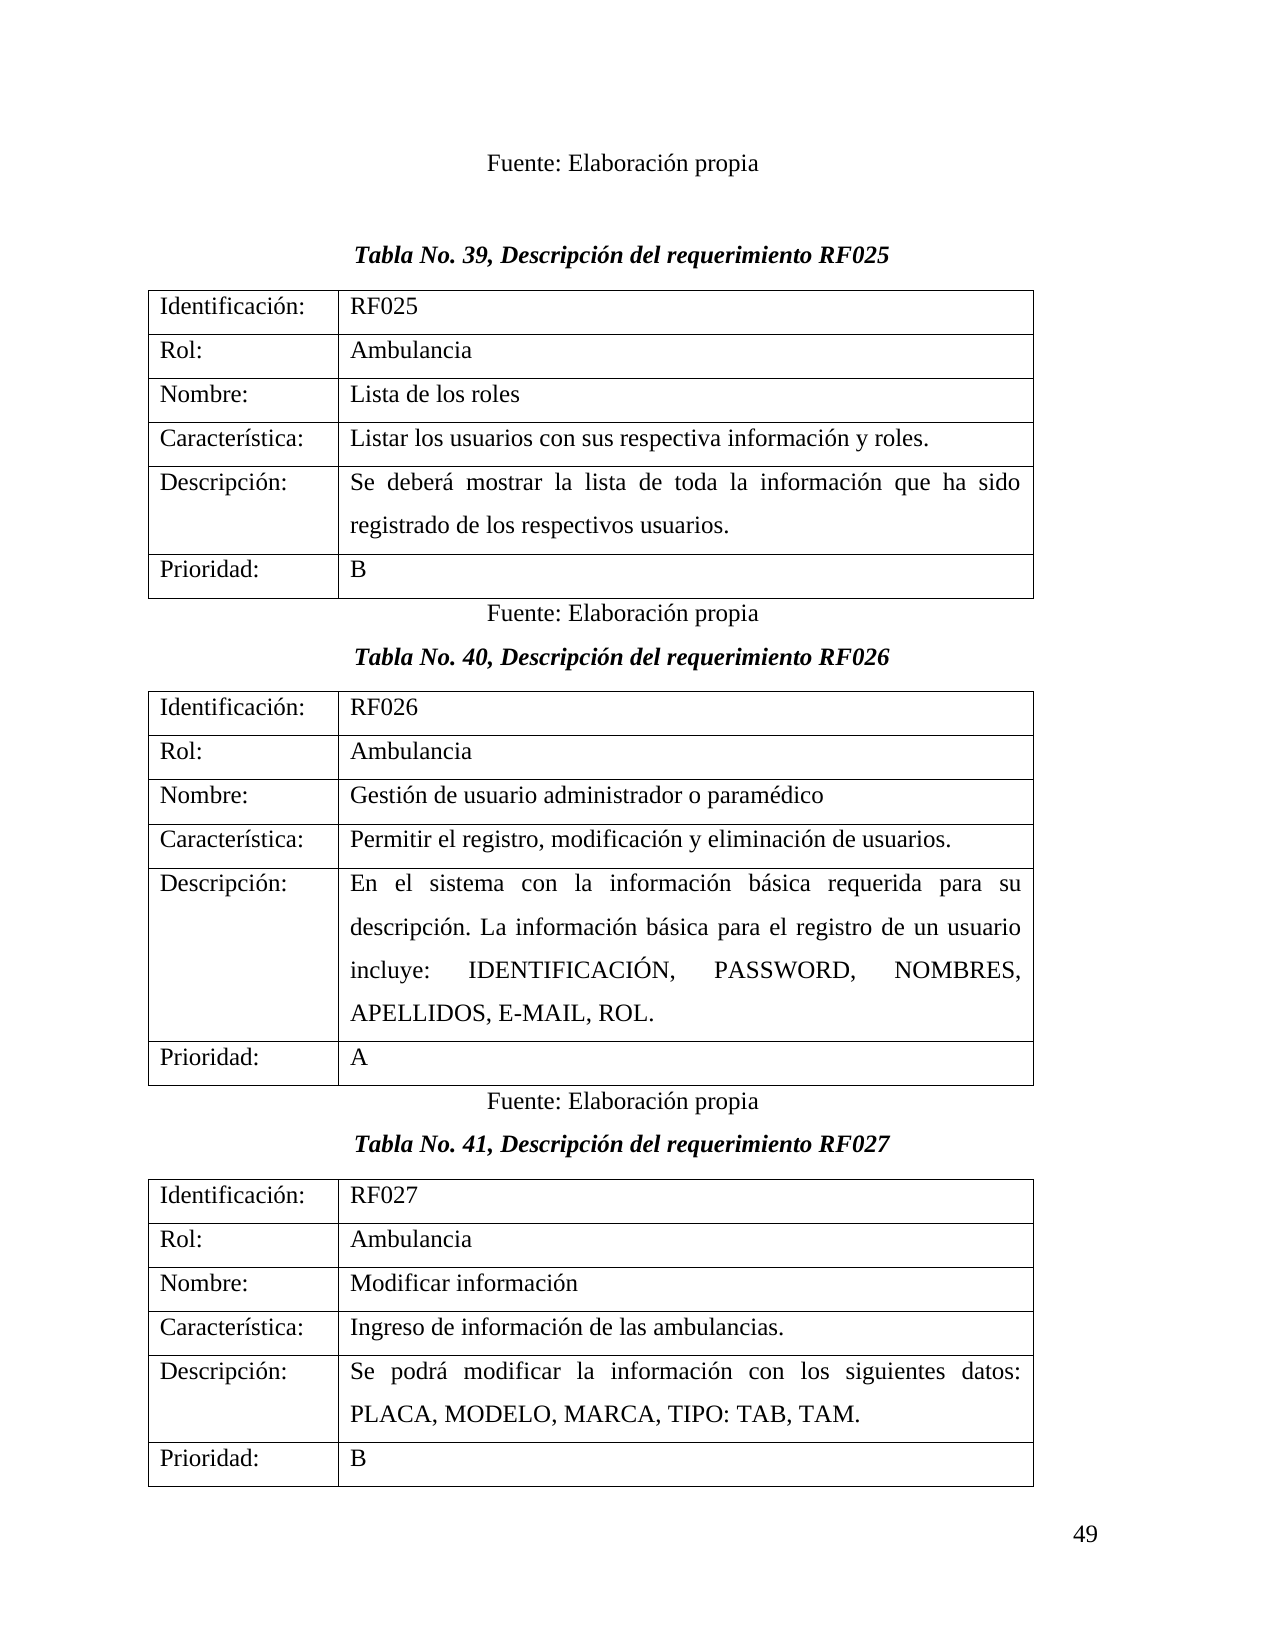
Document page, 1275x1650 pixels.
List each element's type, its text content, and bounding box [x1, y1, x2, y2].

text Fuente: Elaboración propia [148, 1086, 1098, 1115]
table_header RF027 [339, 1180, 1033, 1223]
text Fuente: Elaboración propia [148, 598, 1098, 627]
table_cell Prioridad: [149, 1042, 338, 1085]
text Fuente: Elaboración propia [148, 148, 1098, 176]
table_cell Descripción: [149, 1356, 338, 1442]
table_cell Nombre: [149, 379, 338, 422]
table_cell Descripción: [149, 869, 338, 1041]
table_cell B [339, 555, 1033, 597]
table_cell Se podrá modificar la información con los siguientes datos: PLACA, MODELO, MARCA, TIPO: TAB, TAM. [339, 1356, 1033, 1442]
table_cell Rol: [149, 1224, 338, 1267]
table_cell Modificar información [339, 1268, 1033, 1311]
table_cell A [339, 1042, 1033, 1085]
table_header Identificación: [149, 692, 338, 735]
text Tabla No. 39, Descripción del requerimiento RF025 [148, 240, 1098, 269]
table_cell Nombre: [149, 1268, 338, 1311]
text Tabla No. 40, Descripción del requerimiento RF026 [148, 642, 1098, 670]
table_cell Ambulancia [339, 736, 1033, 779]
text Tabla No. 41, Descripción del requerimiento RF027 [148, 1129, 1098, 1158]
table_cell Lista de los roles [339, 379, 1033, 422]
table_cell Ambulancia [339, 1224, 1033, 1267]
table_cell Nombre: [149, 780, 338, 823]
table_header Identificación: [149, 1180, 338, 1223]
table_header Identificación: [149, 291, 338, 334]
table_cell B [339, 1443, 1033, 1486]
table_cell Descripción: [149, 467, 338, 553]
table_cell Prioridad: [149, 555, 338, 597]
table_cell Característica: [149, 825, 338, 867]
table_cell Permitir el registro, modificación y eliminación de usuarios. [339, 825, 1033, 867]
table_header RF025 [339, 291, 1033, 334]
table_cell Gestión de usuario administrador o paramédico [339, 780, 1033, 823]
table_cell Prioridad: [149, 1443, 338, 1486]
table_cell Ingreso de información de las ambulancias. [339, 1312, 1033, 1355]
table_cell Característica: [149, 423, 338, 466]
table_cell Listar los usuarios con sus respectiva información y roles. [339, 423, 1033, 466]
table_header RF026 [339, 692, 1033, 735]
table_cell Ambulancia [339, 335, 1033, 378]
table_cell Característica: [149, 1312, 338, 1355]
table_cell Rol: [149, 335, 338, 378]
table_cell Rol: [149, 736, 338, 779]
table_cell En el sistema con la información básica requerida para su descripción. La información básica para el registro de un usuario incluye: IDENTIFICACIÓN, PASSWORD, NOMBRES, APELLIDOS, E-MAIL, ROL. [339, 869, 1033, 1041]
table_cell Se deberá mostrar la lista de toda la información que ha sido registrado de los respectivos usuarios. [339, 467, 1033, 553]
